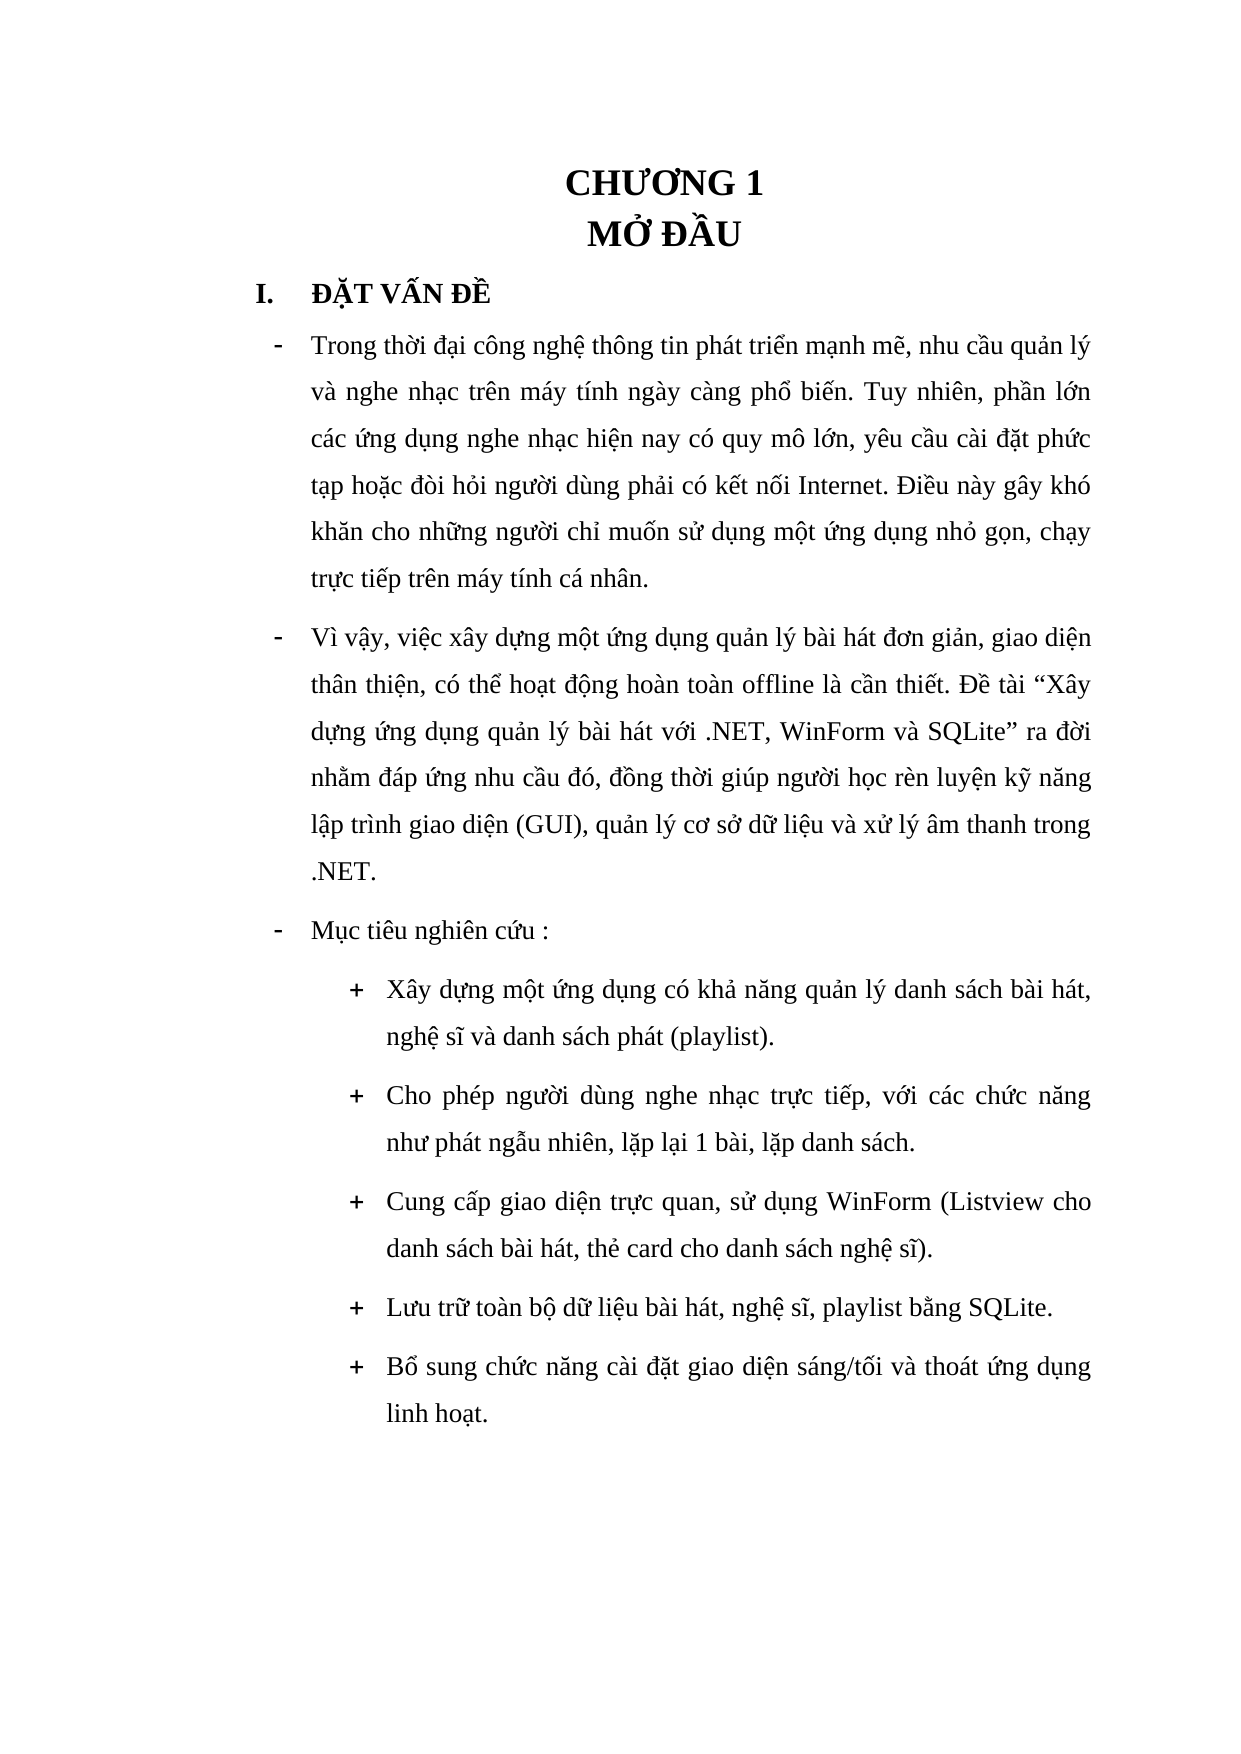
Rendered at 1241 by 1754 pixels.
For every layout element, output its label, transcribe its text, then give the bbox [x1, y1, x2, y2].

list Cung cấp giao diện trực quan, sử dụng WinForm (Listview cho danh sách bài hát, thẻ card cho danh sách nghệ sĩ). [349, 1185, 1092, 1263]
text Mục tiêu nghiên cứu : [273, 914, 1092, 945]
subtitle CHƯƠNG 1 MỞ ĐẦU [236, 160, 1092, 255]
text Trong thời đại công nghệ thông tin phát triển mạnh mẽ, nhu cầu quản lý và nghe nhạc trên máy tính ngày càng phổ biến. Tuy nhiên, phần lớn các ứng dụng nghe nhạc hiện nay có quy mô lớn, yêu cầu cài đặt phức tạp hoặc đòi hỏi người dùng phải có kết nối Internet. Điều này gây khó khăn cho những người chỉ muốn sử dụng một ứng dụng nhỏ gọn, chạy trực tiếp trên máy tính cá nhân. [273, 329, 1092, 593]
subtitle ĐẶT VẤN ĐỀ [274, 276, 1092, 309]
list Bổ sung chức năng cài đặt giao diện sáng/tối và thoát ứng dụng linh hoạt. [349, 1351, 1092, 1428]
list Xây dựng một ứng dụng có khả năng quản lý danh sách bài hát, nghệ sĩ và danh sách phát (playlist). [349, 973, 1092, 1051]
list Lưu trữ toàn bộ dữ liệu bài hát, nghệ sĩ, playlist bằng SQLite. [349, 1291, 1092, 1322]
list Cho phép người dùng nghe nhạc trực tiếp, với các chức năng như phát ngẫu nhiên, lặp lại 1 bài, lặp danh sách. [349, 1079, 1092, 1157]
text Vì vậy, việc xây dựng một ứng dụng quản lý bài hát đơn giản, giao diện thân thiện, có thể hoạt động hoàn toàn offline là cần thiết. Đề tài “Xây dựng ứng dụng quản lý bài hát với .NET, WinForm và SQLite” ra đời nhằm đáp ứng nhu cầu đó, đồng thời giúp người học rèn luyện kỹ năng lập trình giao diện (GUI), quản lý cơ sở dữ liệu và xử lý âm thanh trong .NET. [273, 621, 1092, 886]
